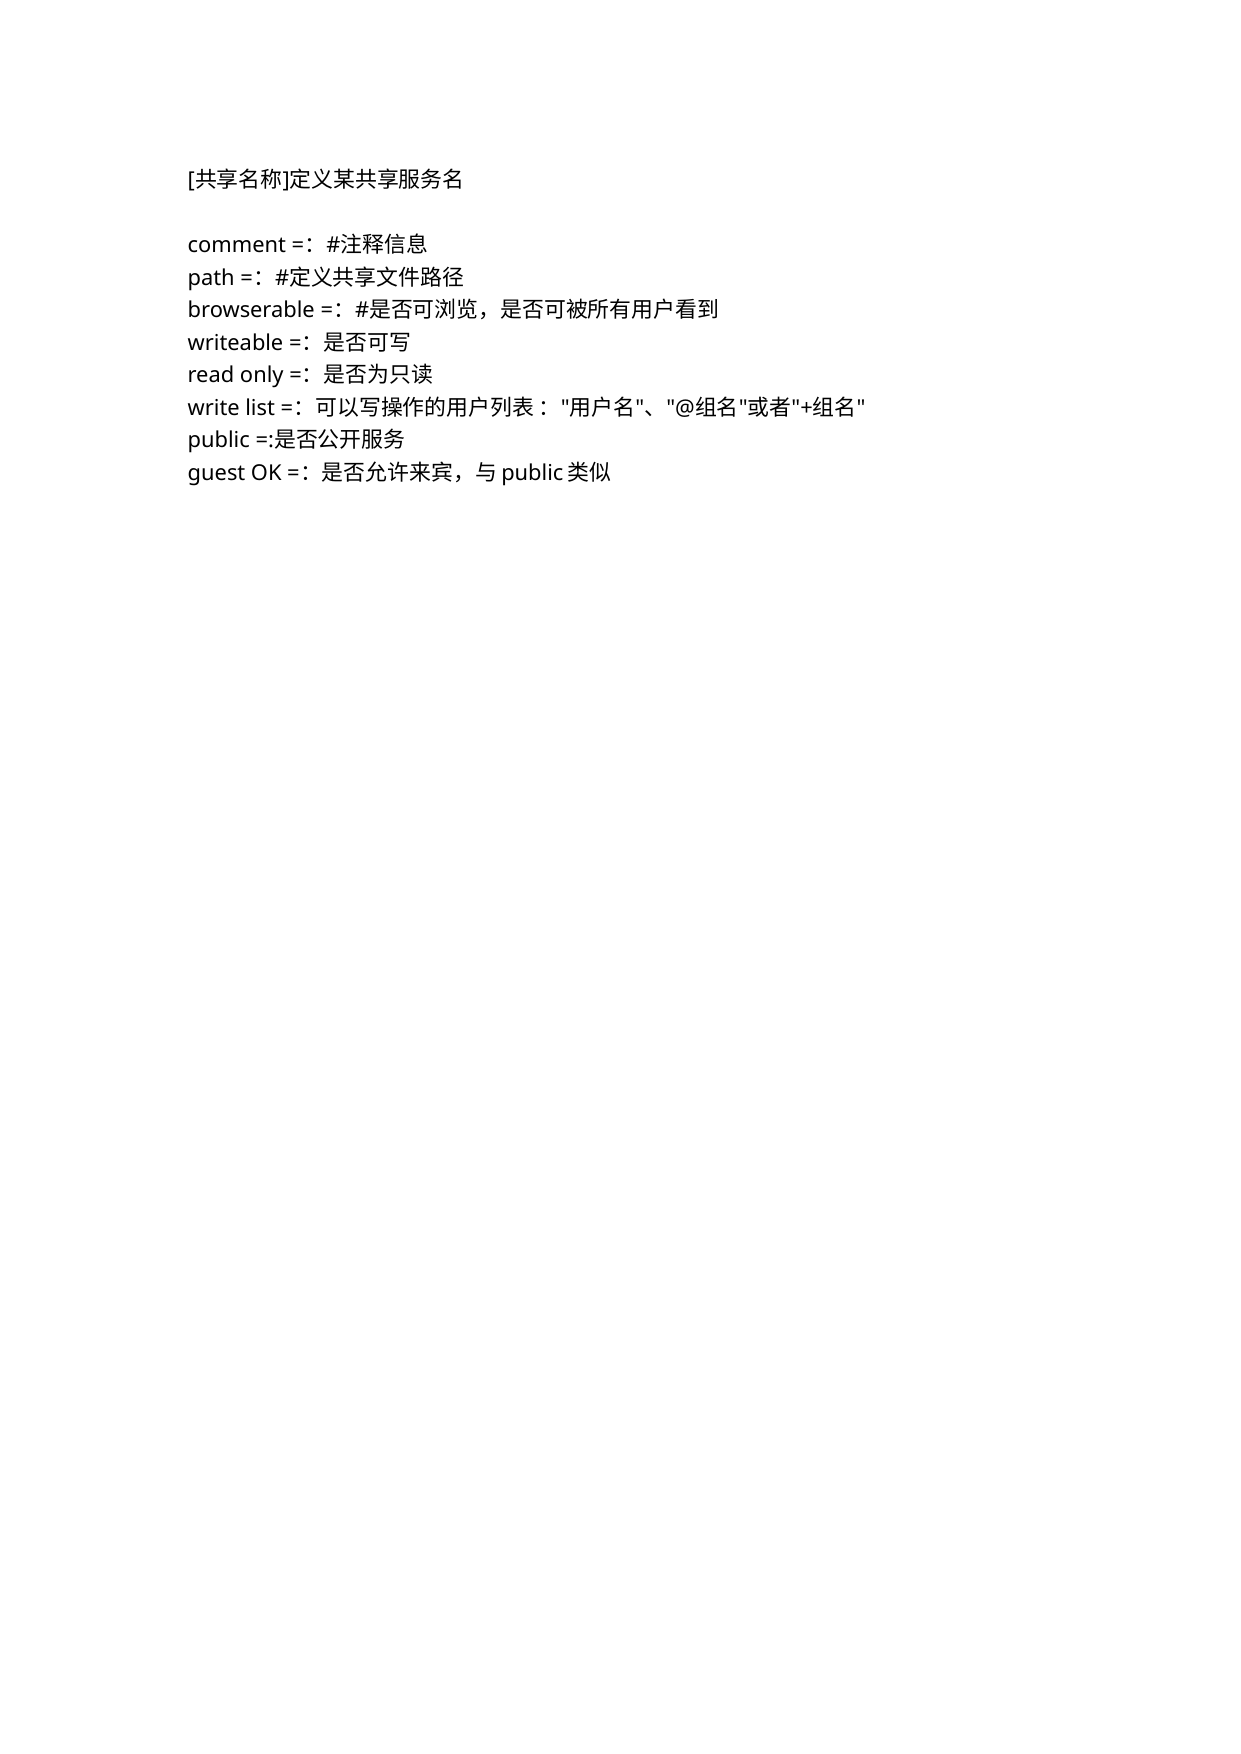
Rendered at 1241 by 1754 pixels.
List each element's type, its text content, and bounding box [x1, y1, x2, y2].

text path =：#定义共享文件路径 [187, 259, 1053, 292]
text read only =：是否为只读 [187, 357, 1053, 389]
text write list =：可以写操作的用户列表 ："用户名"、"@组名"或者"+组名" [187, 389, 1053, 422]
text public =:是否公开服务 [187, 422, 1053, 454]
text guest OK =：是否允许来宾，与public类似 [187, 454, 1053, 487]
text [共享名称]定义某共享服务名 [187, 162, 1053, 194]
text browserable =：#是否可浏览，是否可被所有用户看到 [187, 292, 1053, 324]
text writeable =：是否可写 [187, 324, 1053, 357]
text comment =：#注释信息 [187, 227, 1053, 259]
